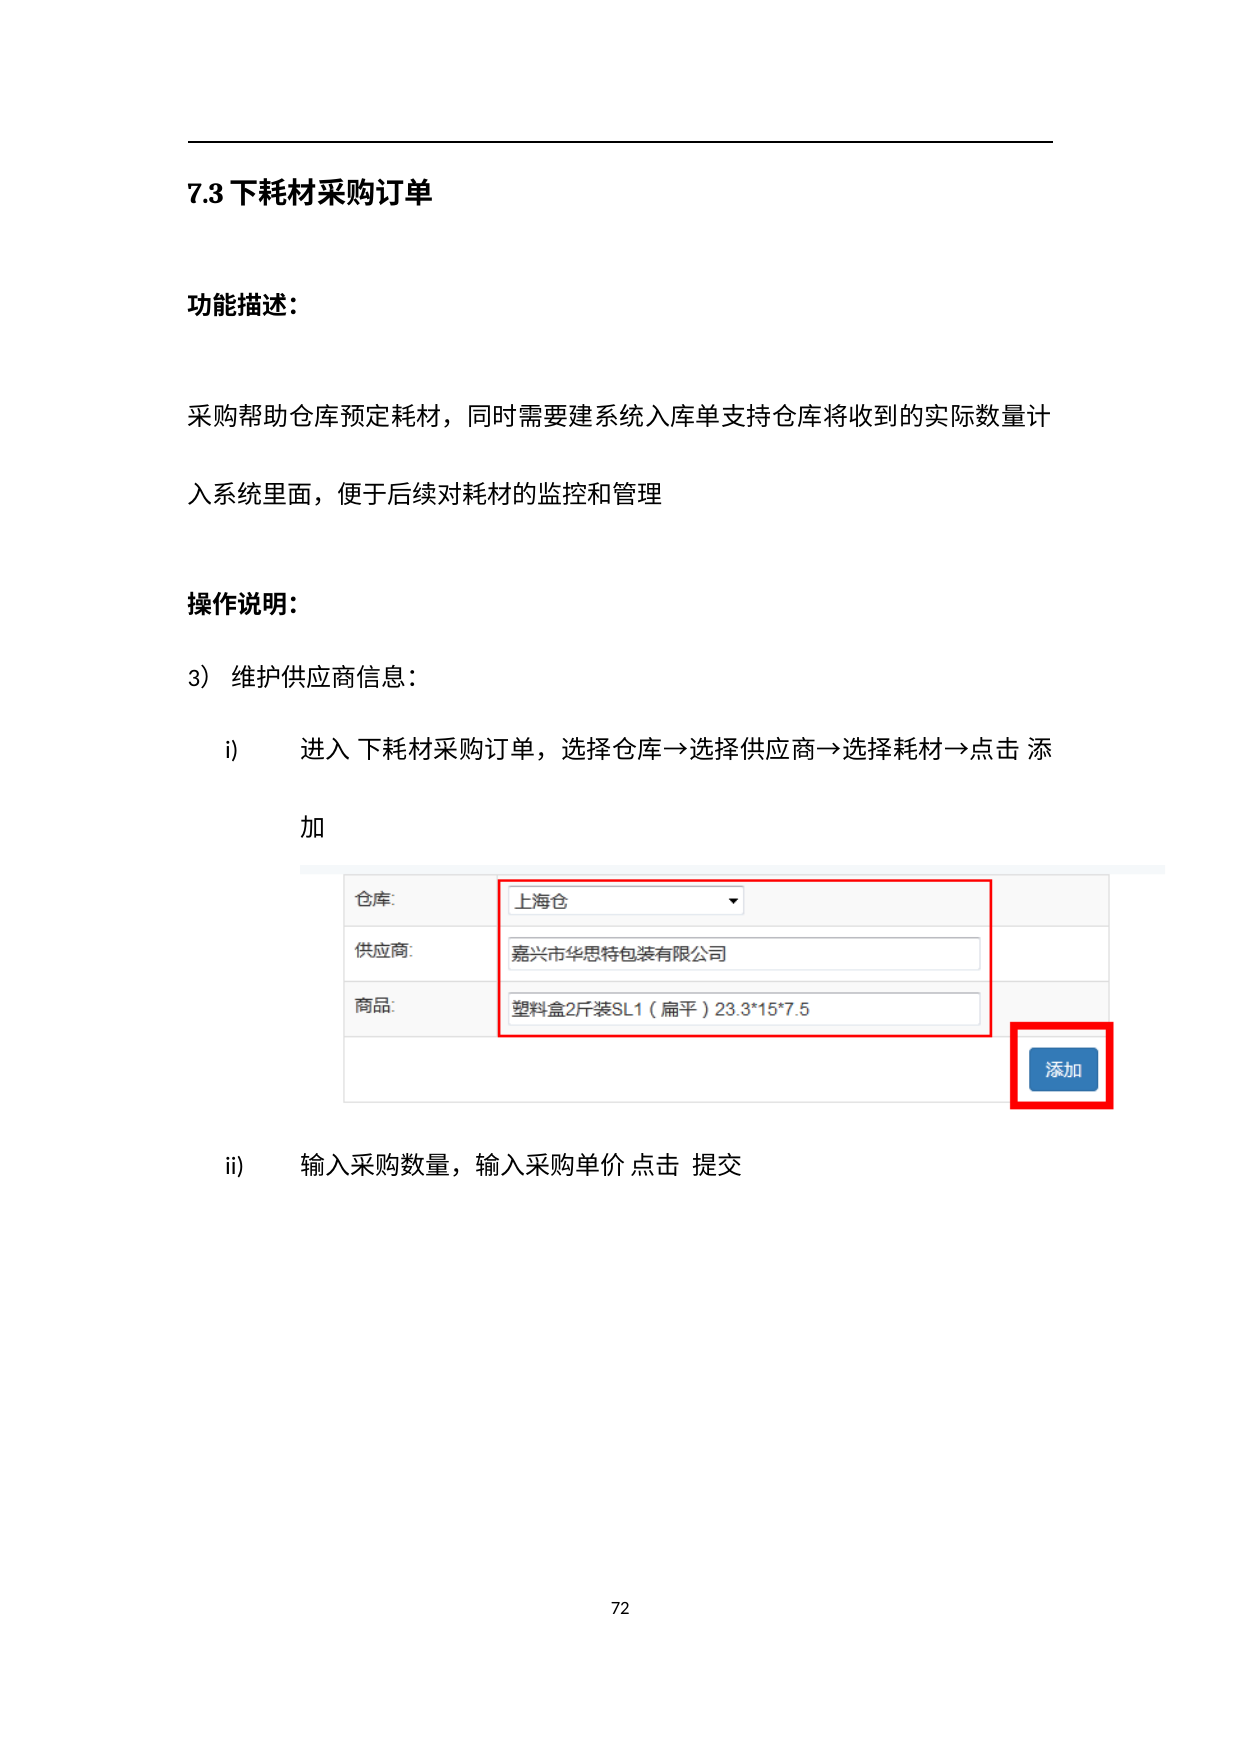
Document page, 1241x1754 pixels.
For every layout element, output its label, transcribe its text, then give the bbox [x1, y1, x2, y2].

list 维护供应商信息： [187, 643, 1053, 708]
picture [300, 865, 1166, 1121]
text 功能描述： [187, 271, 1053, 336]
list 输入采购数量，输入采购单价 点击 提交 [225, 1131, 1053, 1196]
list 进入 下耗材采购订单，选择仓库→选择供应商→选择耗材→点击 添加 [225, 715, 1053, 858]
text 采购帮助仓库预定耗材，同时需要建系统入库单支持仓库将收到的实际数量计入系统里面，便于后续对耗材的监控和管理 [187, 382, 1053, 525]
text 操作说明： [187, 571, 1053, 636]
subtitle 7.3下耗材采购订单 [187, 158, 1053, 223]
